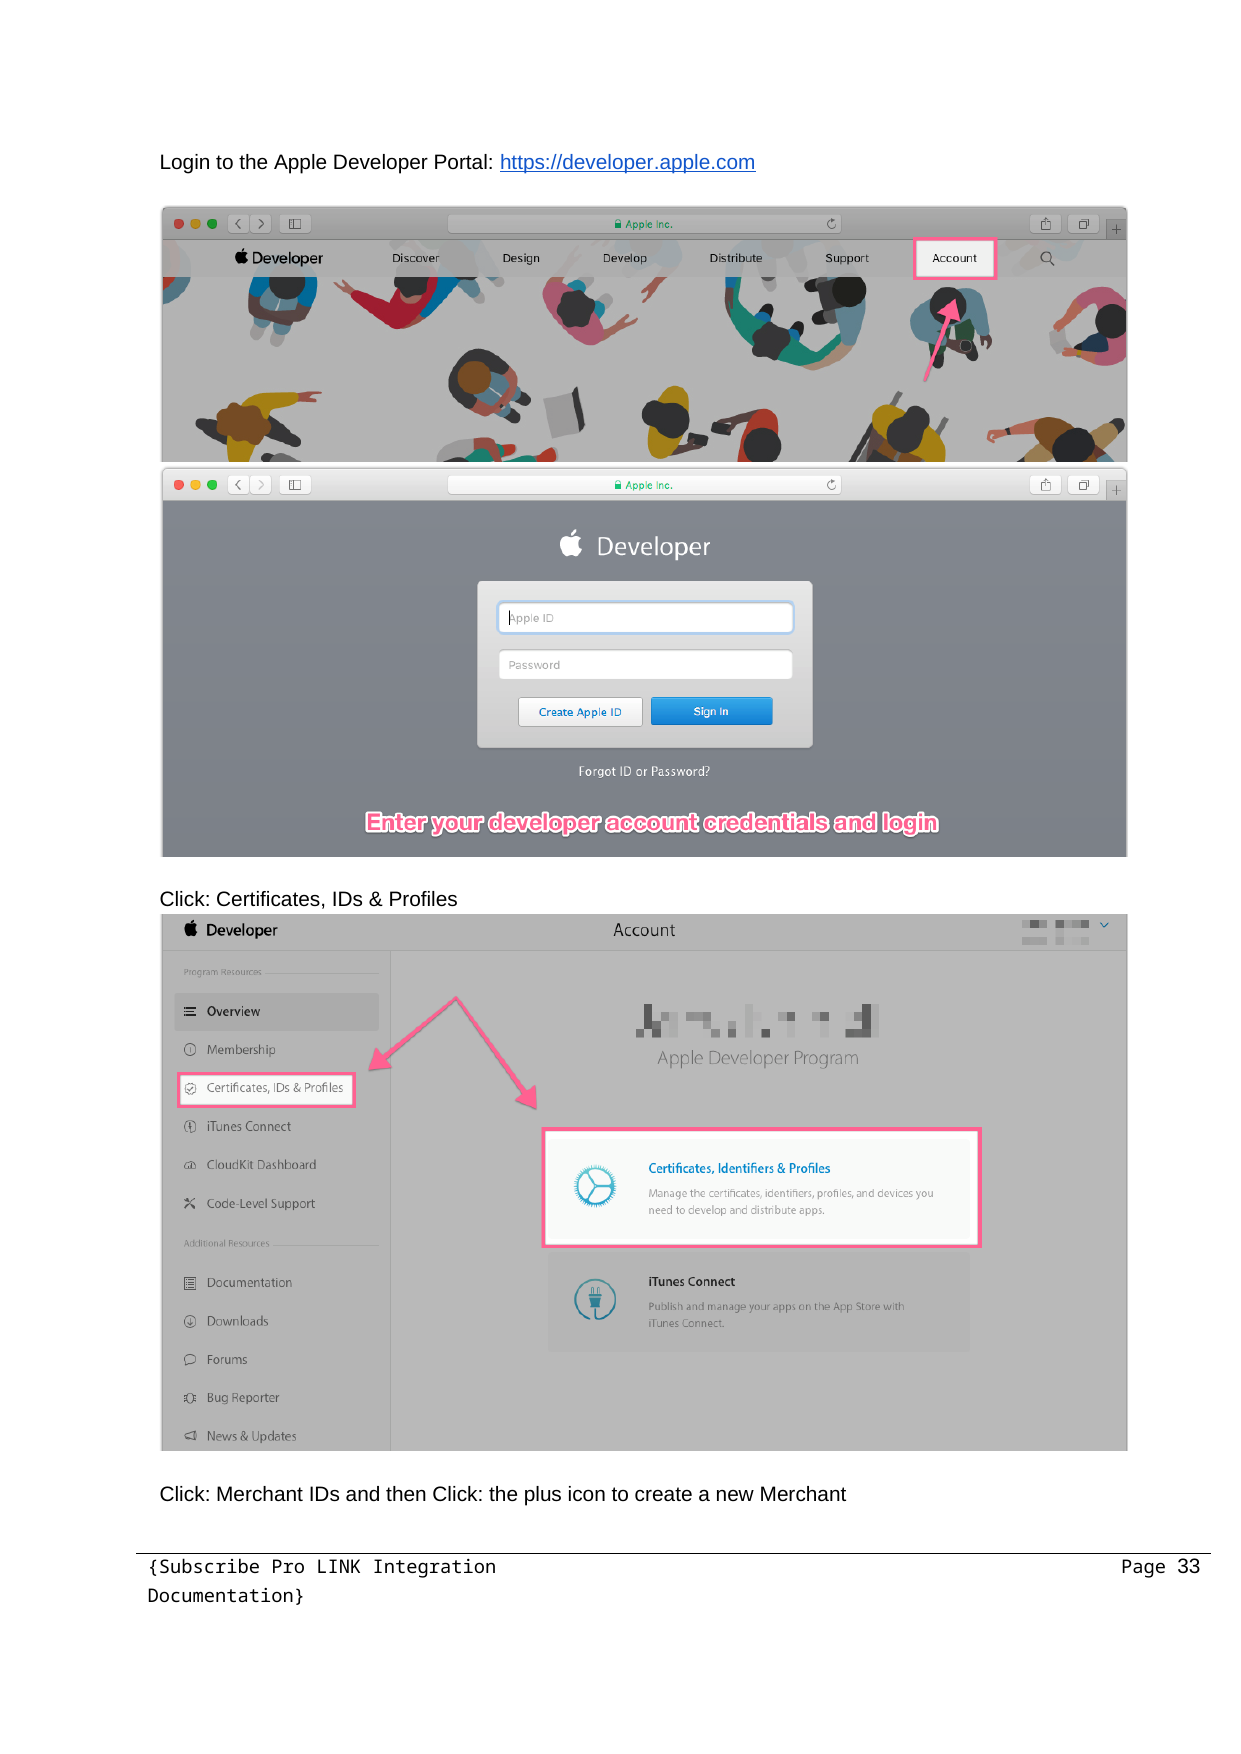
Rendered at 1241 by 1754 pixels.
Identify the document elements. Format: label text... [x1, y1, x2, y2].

picture [159, 205, 1129, 462]
text Click: Certificates, IDs & Profiles [159, 887, 1128, 911]
picture [159, 914, 1129, 1451]
text Click: Merchant IDs and then Click: the plus icon to create a new Merchant [159, 1482, 1128, 1506]
picture [159, 465, 1129, 857]
text Login to the Apple Developer Portal: https://developer.apple.com [159, 150, 1128, 174]
